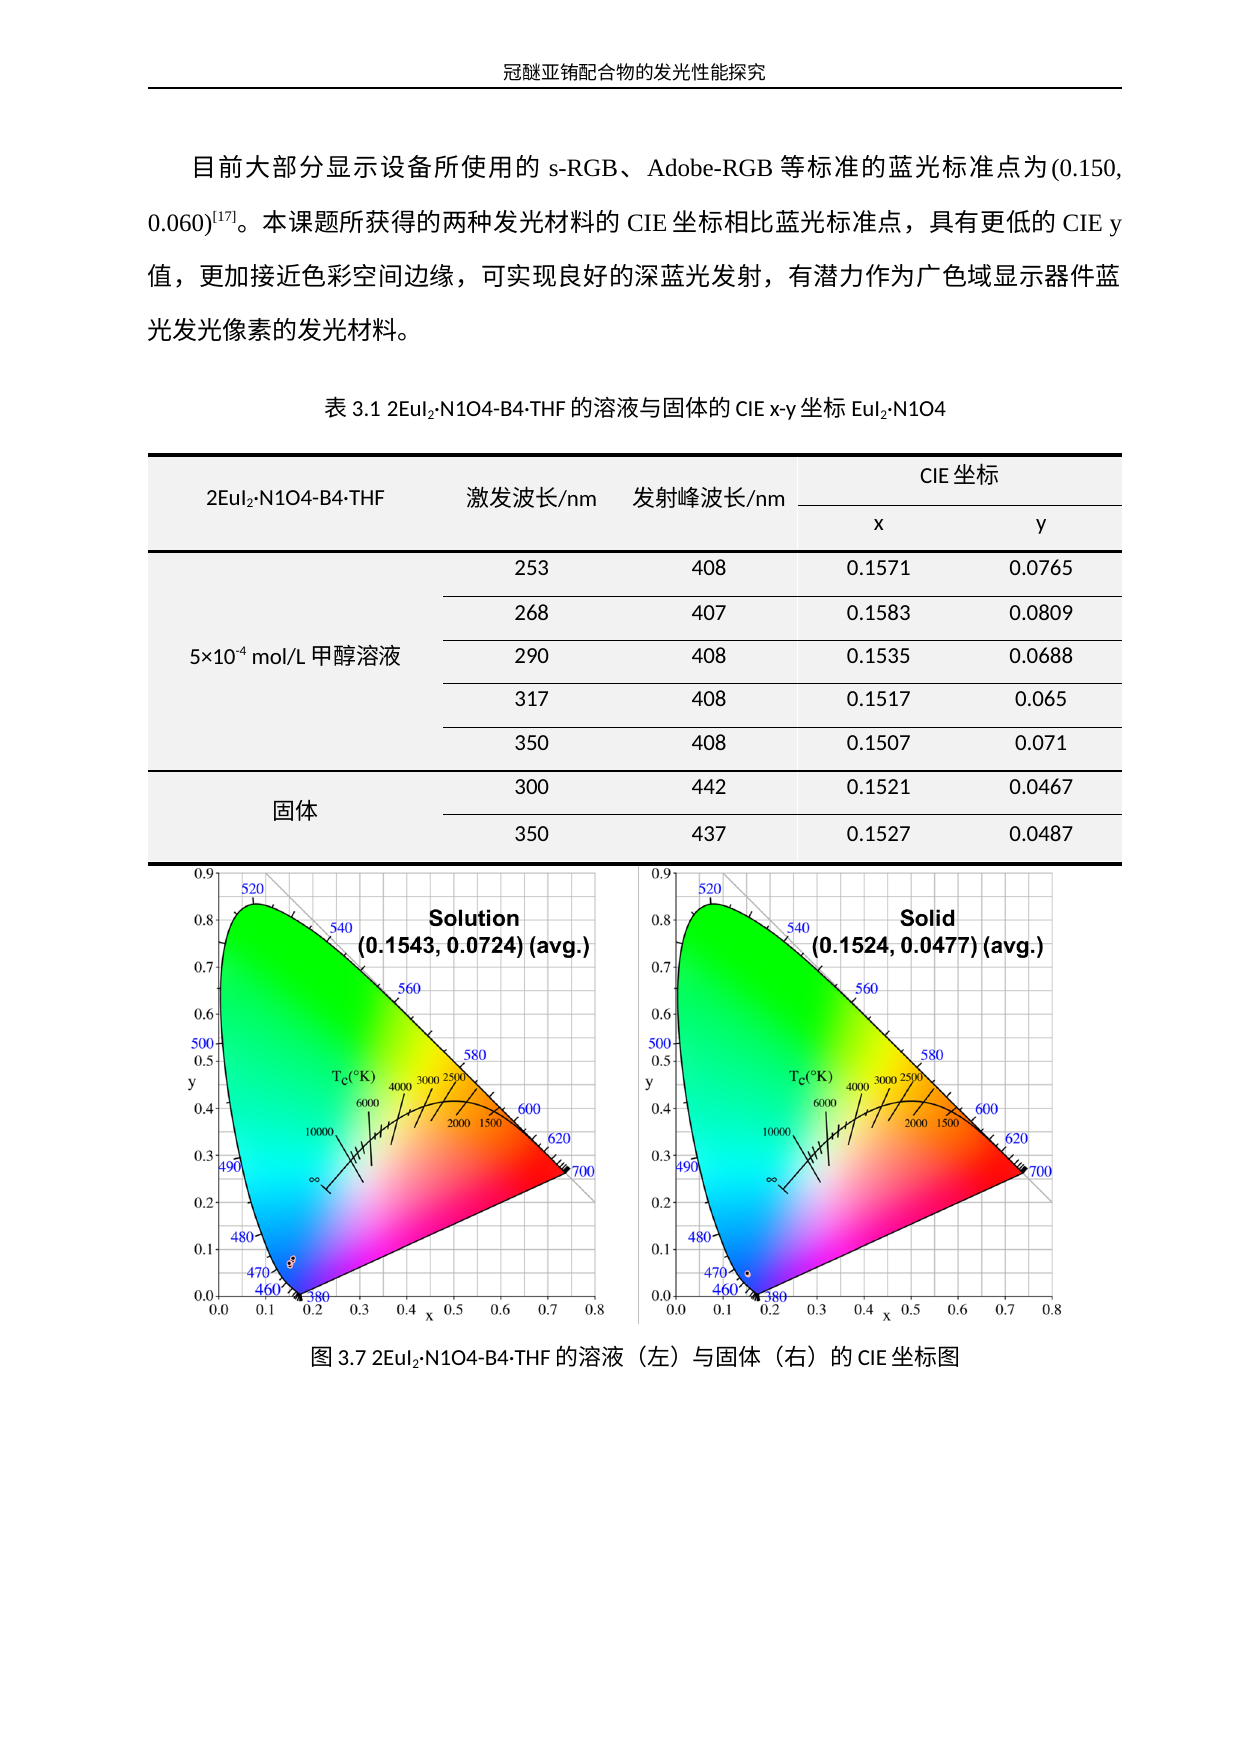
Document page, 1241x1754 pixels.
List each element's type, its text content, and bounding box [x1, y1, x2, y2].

table_cell 0.1571 [798, 553, 960, 596]
table_cell 442 [620, 772, 797, 814]
table_cell 317 [443, 684, 620, 727]
table_cell 350 [443, 728, 620, 770]
table_header 2EuI2·N1O4-B4·THF [148, 457, 443, 550]
table_cell 0.0467 [960, 772, 1122, 814]
table_cell 408 [620, 684, 797, 727]
table_cell 0.1583 [798, 597, 960, 640]
table_cell x [798, 506, 960, 550]
table_cell 0.1535 [798, 641, 960, 683]
table_cell 固体 [148, 772, 443, 861]
table_cell 408 [620, 553, 797, 596]
table_cell 408 [620, 641, 797, 683]
table_cell 5×10-4 mol/L甲醇溶液 [148, 553, 443, 770]
table_cell 0.0688 [960, 641, 1122, 683]
table_header 激发波长/nm [443, 457, 620, 550]
table_cell 407 [620, 597, 797, 640]
table_cell 0.065 [960, 684, 1122, 727]
table_cell 0.1517 [798, 684, 960, 727]
picture [181, 866, 1089, 1324]
table_cell 0.0765 [960, 553, 1122, 596]
table_cell 0.1521 [798, 772, 960, 814]
table_cell 0.0487 [960, 815, 1122, 861]
table_cell 300 [443, 772, 620, 814]
table_header 发射峰波长/nm [620, 457, 797, 550]
table_cell 253 [443, 553, 620, 596]
table_cell 437 [620, 815, 797, 861]
text 目前大部分显示设备所使用的s-RGB、Adobe-RGB等标准的蓝光标准点为(0.150, 0.060)[17]。本课题所获得的两种发光材料的CIE坐标相比蓝光标准点，具有更低的CIE y值，更加接近色彩空间边缘，可实现良好的深蓝光发射，有潜力作为广色域显示器件蓝光发光像素的发光材料。 [148, 148, 1122, 347]
text 表3.1 2EuI2·N1O4-B4·THF的溶液与固体的CIE x-y坐标EuI2·N1O4 [148, 390, 1122, 423]
table_cell y [960, 506, 1122, 550]
table_cell 350 [443, 815, 620, 861]
text 图3.7 2EuI2·N1O4-B4·THF的溶液（左）与固体（右）的CIE坐标图 [148, 1339, 1122, 1372]
table_cell 0.0809 [960, 597, 1122, 640]
table_cell 268 [443, 597, 620, 640]
table_header CIE坐标 [798, 457, 1122, 505]
table_cell 290 [443, 641, 620, 683]
table_cell 0.1507 [798, 728, 960, 770]
table_cell 408 [620, 728, 797, 770]
table_cell 0.1527 [798, 815, 960, 861]
table_cell 0.071 [960, 728, 1122, 770]
